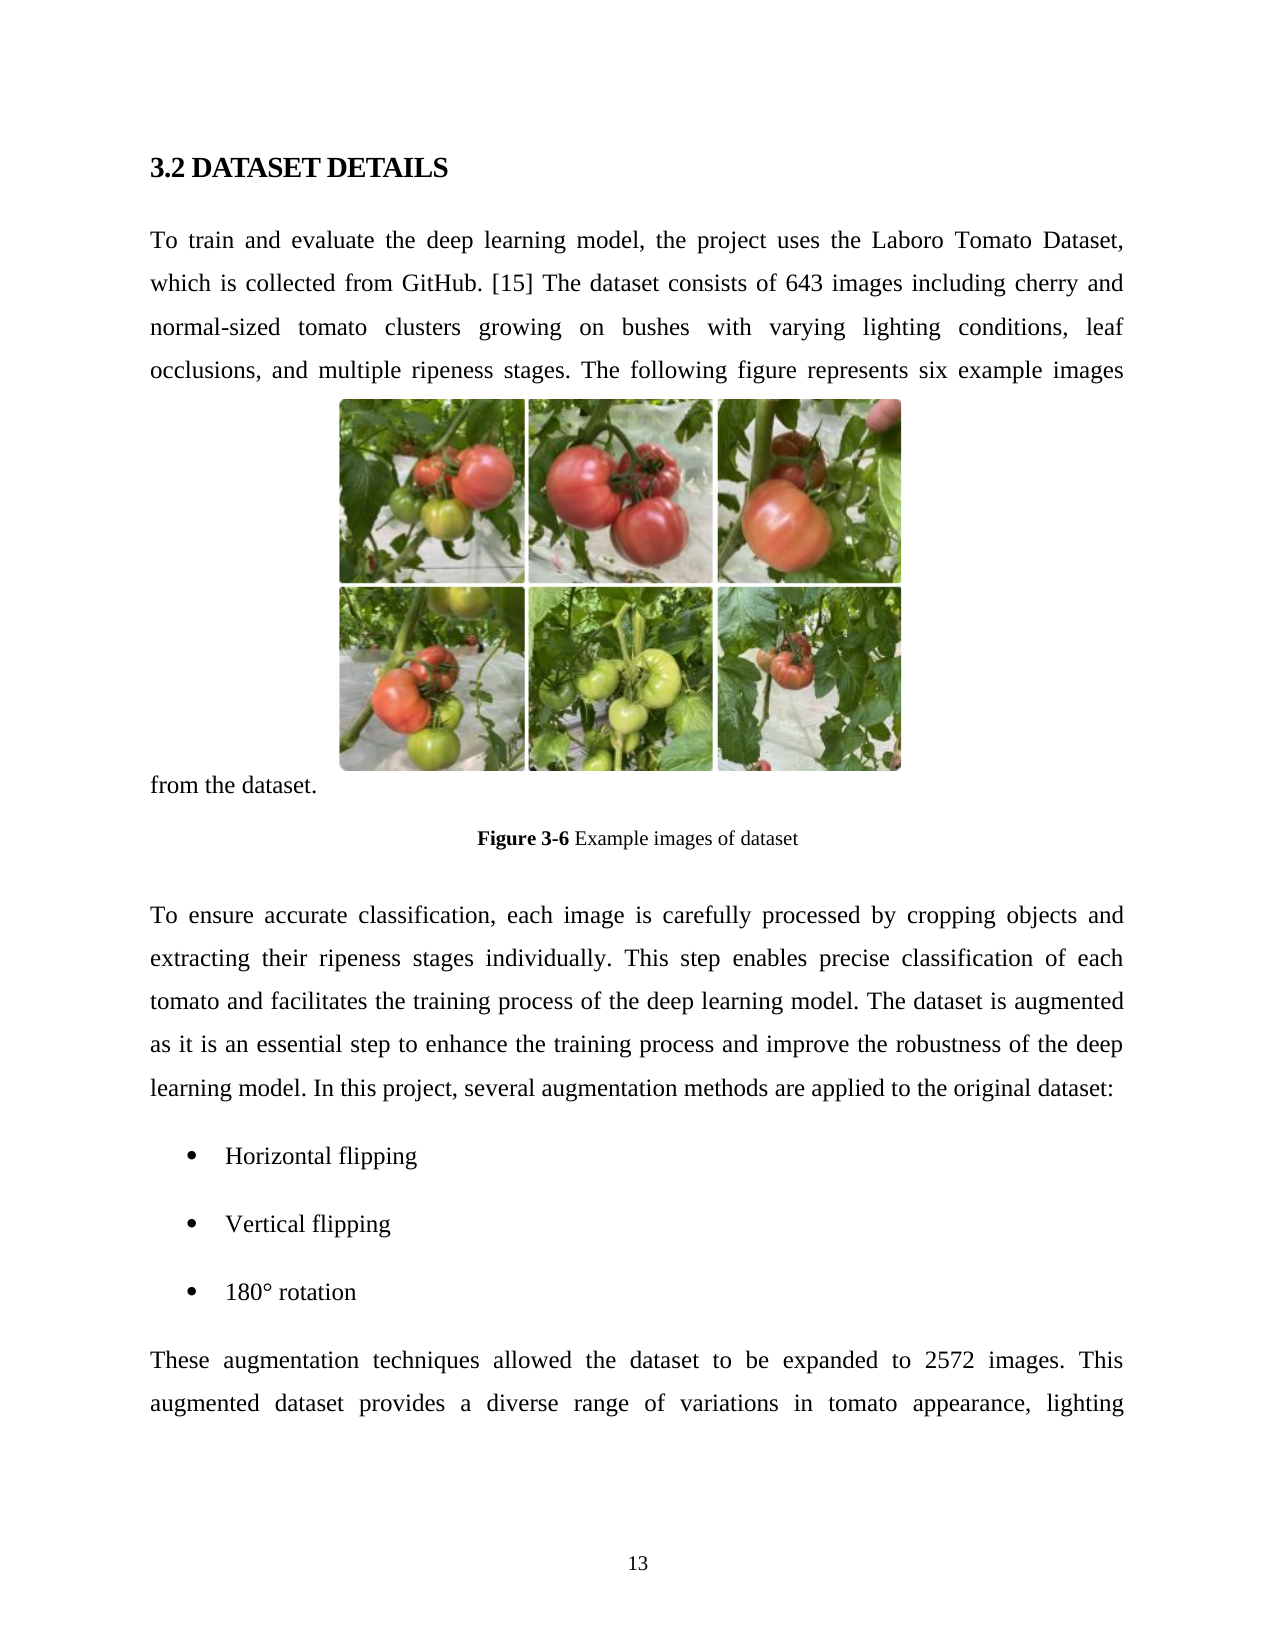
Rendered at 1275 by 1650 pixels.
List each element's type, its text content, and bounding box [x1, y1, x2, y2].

list Horizontal flipping [187, 1141, 1125, 1169]
list 180° rotation [187, 1277, 1125, 1306]
text To ensure accurate classification, each image is carefully processed by cropping objects and extracting their ripeness stages individually. This step enables precise classification of each tomato and facilitates the training process of the deep learning model. The dataset is augmented as it is an essential step to enhance the training process and improve the robustness of the deep learning model. In this project, several augmentation methods are applied to the original dataset: [150, 900, 1125, 1101]
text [150, 1345, 1125, 1417]
text Figure 3-6 Example images of dataset [150, 826, 1125, 850]
picture [337, 399, 902, 771]
subtitle 3.2 Dataset Details [150, 150, 1089, 183]
list Vertical flipping [187, 1209, 1125, 1238]
